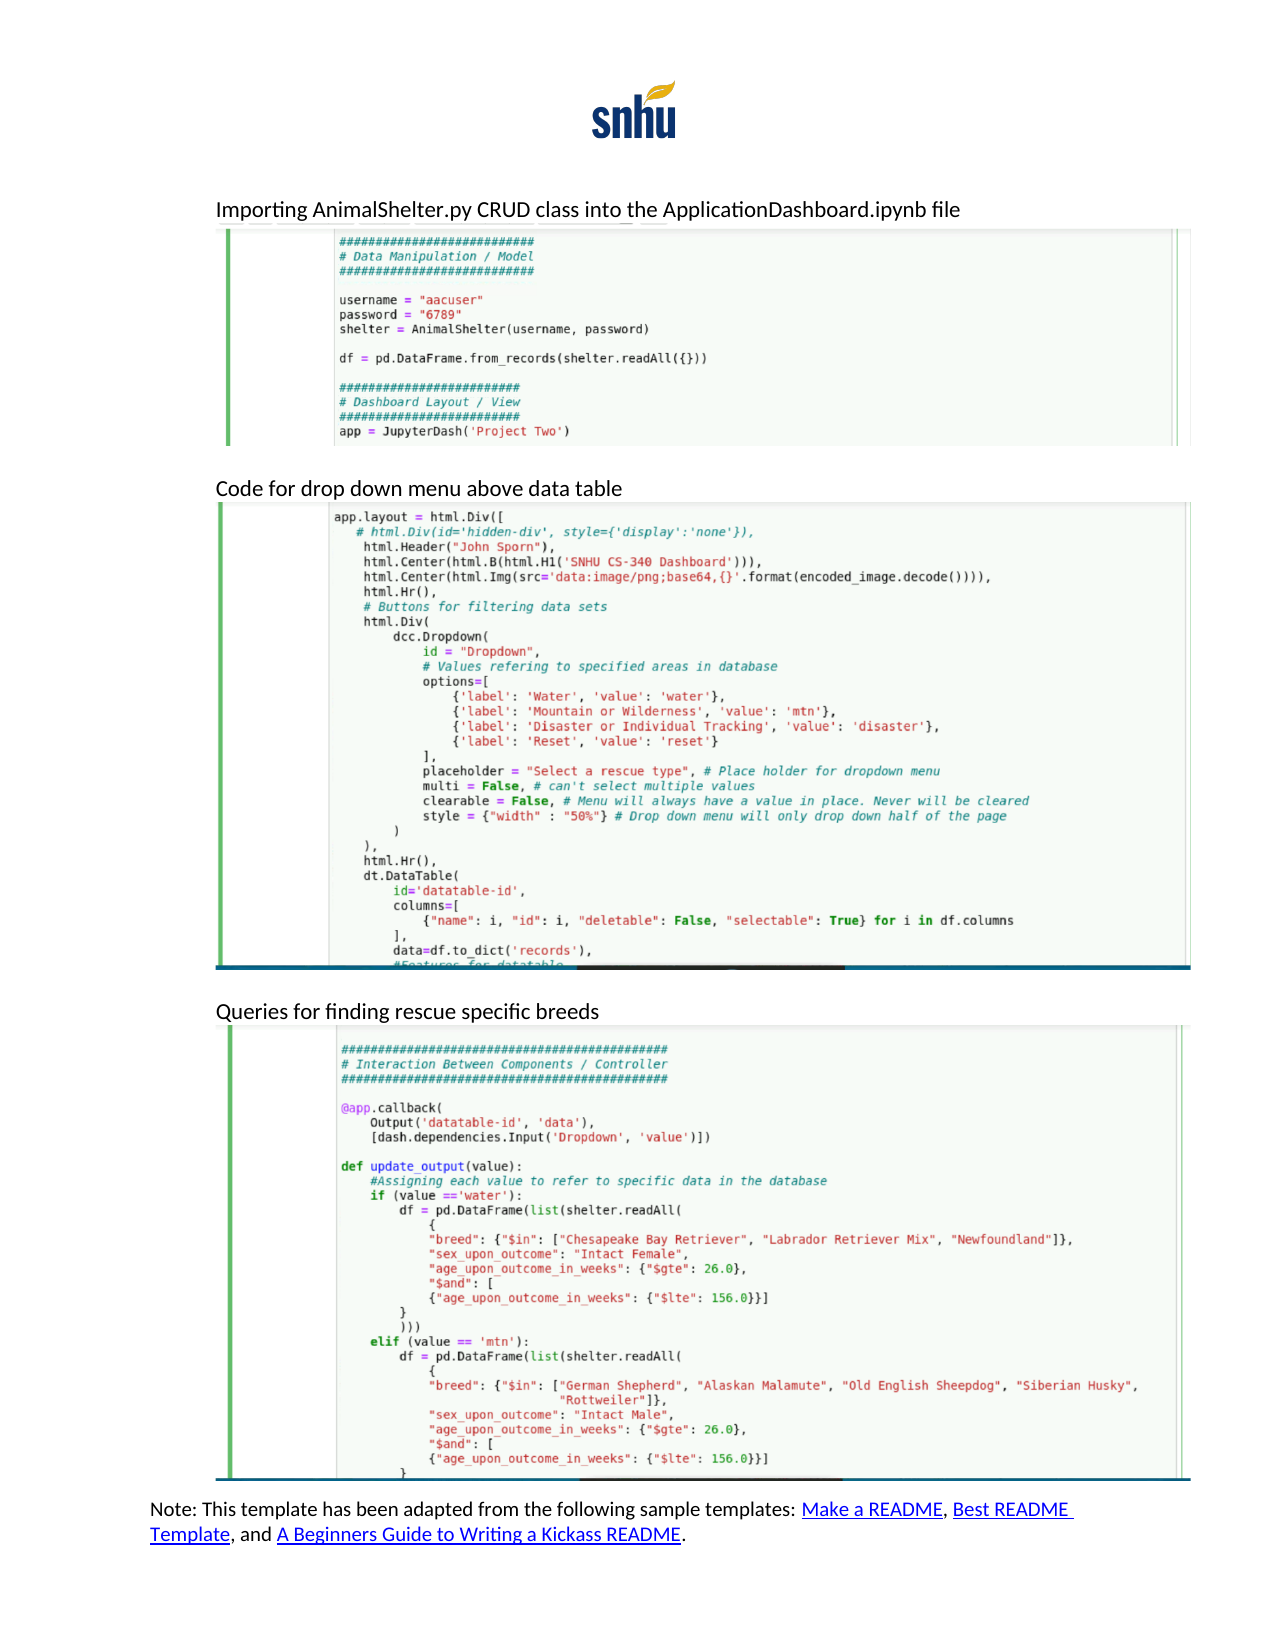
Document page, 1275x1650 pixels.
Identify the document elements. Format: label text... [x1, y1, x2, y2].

picture [215, 223, 1191, 446]
text Queries for finding rescue specific breeds [216, 997, 1125, 1025]
text Importing AnimalShelter.py CRUD class into the ApplicationDashboard.ipynb file [216, 195, 1125, 223]
picture [215, 502, 1191, 970]
text Code for drop down menu above data table [216, 474, 1125, 502]
picture [215, 1025, 1191, 1481]
picture [573, 75, 702, 147]
